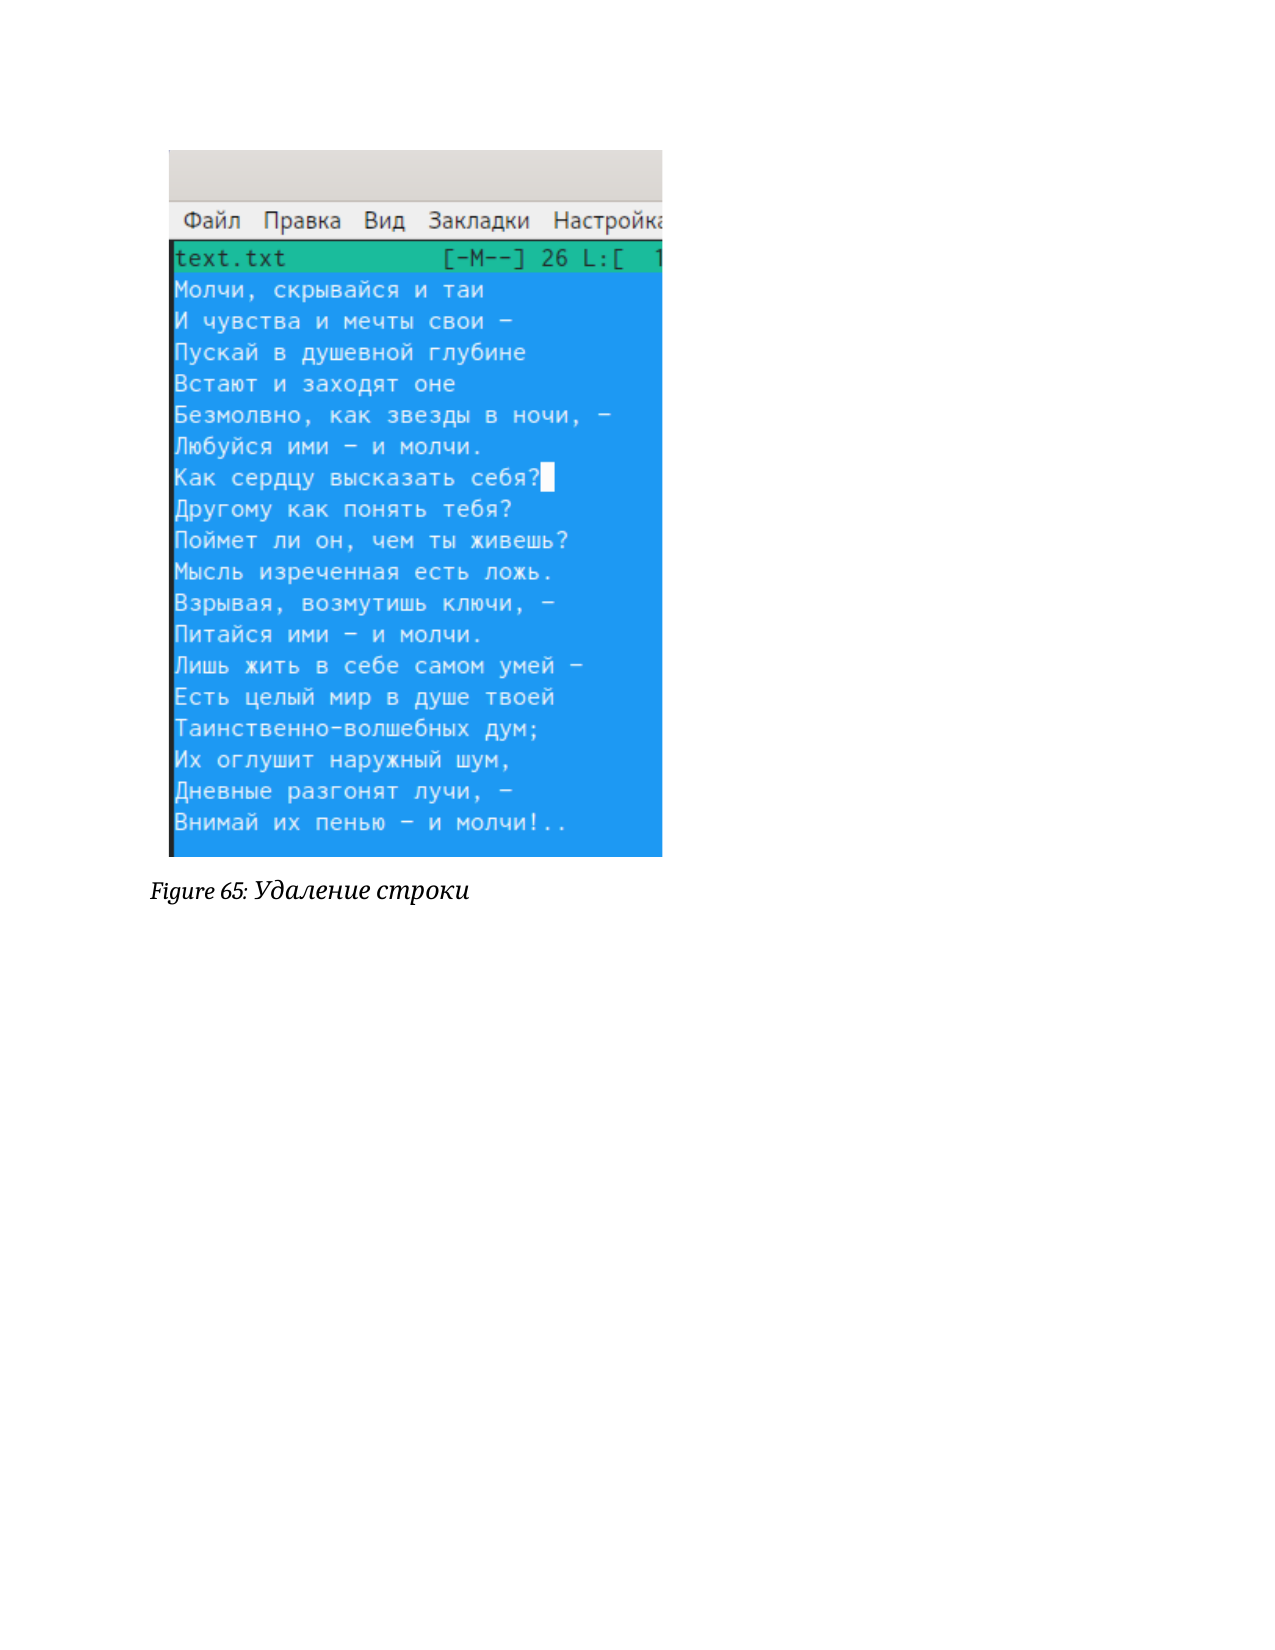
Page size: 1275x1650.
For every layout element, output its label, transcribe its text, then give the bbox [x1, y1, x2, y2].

text Figure 65: Удаление строки [150, 877, 1125, 906]
picture [168, 150, 663, 857]
